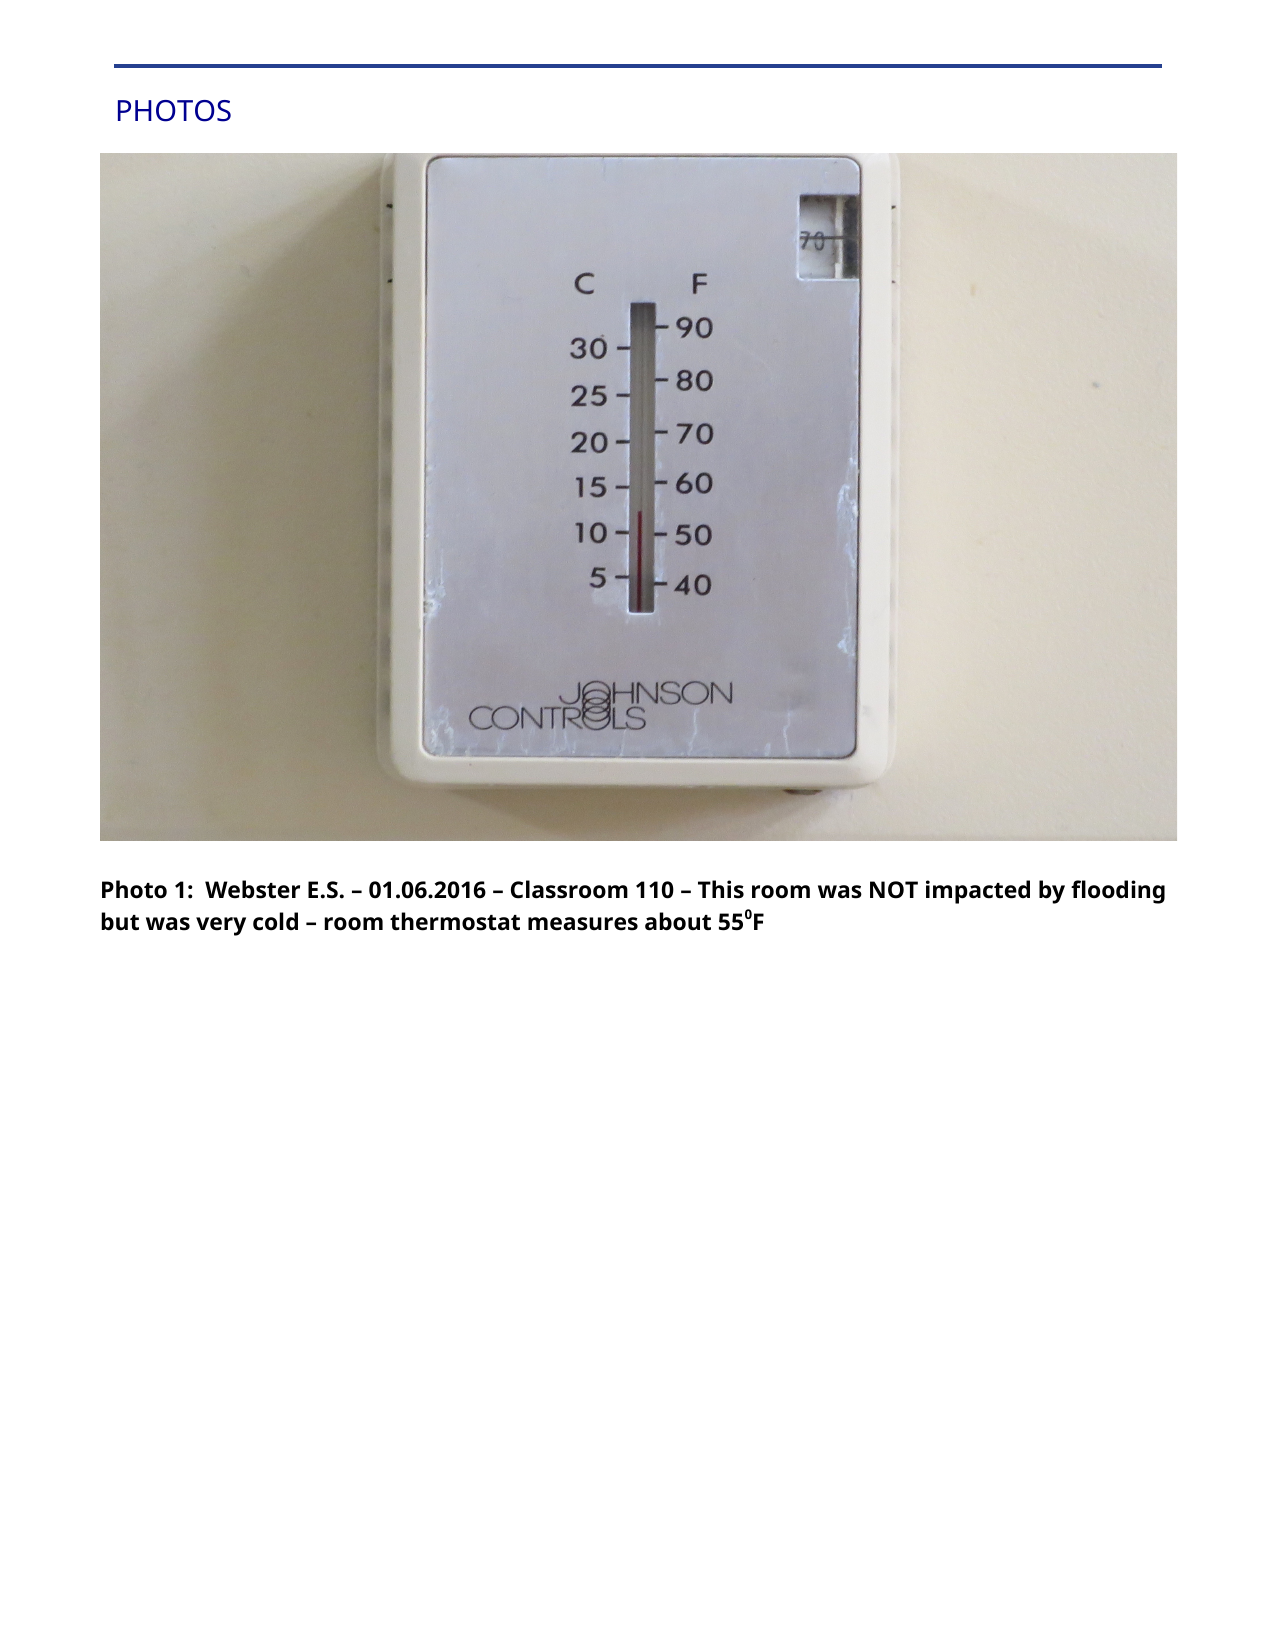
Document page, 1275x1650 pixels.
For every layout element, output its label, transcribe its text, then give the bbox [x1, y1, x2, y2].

text PHOTOS [115, 99, 1178, 126]
picture [100, 153, 1178, 841]
text Photo 1: Webster E.S. – 01.06.2016 – Classroom 110 – This room was NOT impacted by flooding but was very cold – room thermostat measures about 550F [100, 874, 1177, 937]
